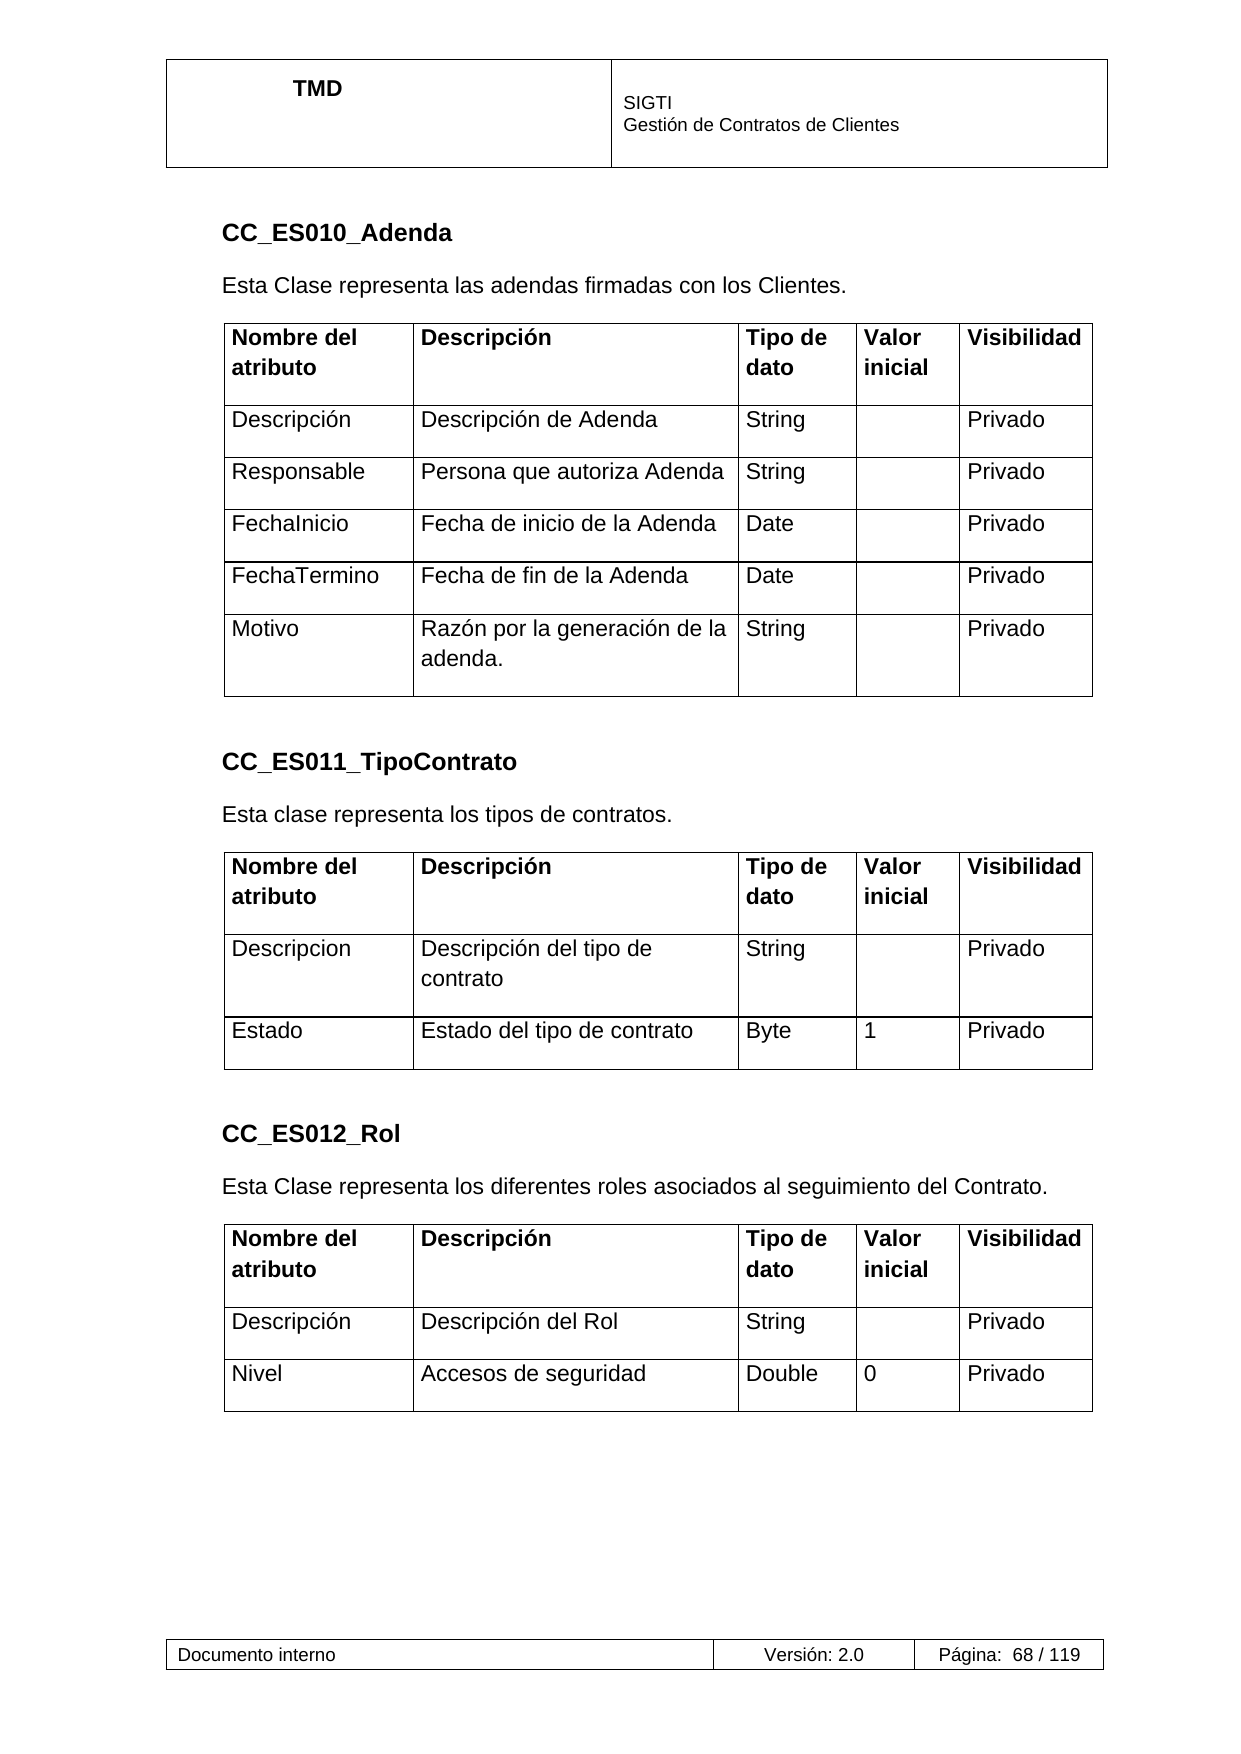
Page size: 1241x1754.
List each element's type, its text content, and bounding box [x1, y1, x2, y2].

table_header Visibilidad [960, 324, 1092, 405]
table_cell Nivel [225, 1360, 413, 1411]
list Esta clase representa los tipos de contratos. [222, 801, 1092, 827]
table_cell Privado [960, 1308, 1092, 1359]
table_cell Privado [960, 510, 1092, 561]
table_cell Descripción de Adenda [414, 406, 738, 457]
table_cell Motivo [225, 615, 413, 696]
table_header Descripción [414, 1225, 738, 1307]
table_header Nombre del atributo [225, 853, 413, 934]
table_cell [857, 563, 959, 613]
table_cell Privado [960, 615, 1092, 696]
table_cell Descripción del Rol [414, 1308, 738, 1359]
table_cell [857, 1308, 959, 1359]
table_cell Privado [960, 1018, 1092, 1068]
list CC_ES012_Rol [222, 1119, 1092, 1148]
table_cell Privado [960, 1360, 1092, 1411]
table_cell String [739, 458, 856, 509]
table_header Tipo de dato [739, 324, 856, 405]
table_header Nombre del atributo [225, 1225, 413, 1307]
table_cell Estado [225, 1018, 413, 1068]
table_cell Descripción [225, 406, 413, 457]
table_cell String [739, 935, 856, 1016]
table_header Visibilidad [960, 853, 1092, 934]
table_cell Accesos de seguridad [414, 1360, 738, 1411]
table_cell Privado [960, 458, 1092, 509]
table_header Valor inicial [857, 324, 959, 405]
table_header Nombre del atributo [225, 324, 413, 405]
list Esta Clase representa las adendas firmadas con los Clientes. [222, 272, 1092, 298]
list Esta Clase representa los diferentes roles asociados al seguimiento del Contrato. [222, 1173, 1092, 1200]
table_cell Fecha de fin de la Adenda [414, 563, 738, 613]
table_cell 1 [857, 1018, 959, 1068]
table_cell Fecha de inicio de la Adenda [414, 510, 738, 561]
table_header Visibilidad [960, 1225, 1092, 1307]
table_cell String [739, 406, 856, 457]
table_cell [857, 510, 959, 561]
list CC_ES011_TipoContrato [222, 747, 1092, 776]
table_header Valor inicial [857, 1225, 959, 1307]
table_header Tipo de dato [739, 1225, 856, 1307]
table_cell Estado del tipo de contrato [414, 1018, 738, 1068]
table_cell Privado [960, 406, 1092, 457]
table_cell Descripción del tipo de contrato [414, 935, 738, 1016]
table_cell Date [739, 563, 856, 613]
table_cell [857, 406, 959, 457]
table_header Descripción [414, 853, 738, 934]
table_cell [857, 615, 959, 696]
table_cell Date [739, 510, 856, 561]
table_cell [857, 935, 959, 1016]
table_cell [857, 458, 959, 509]
table_cell 0 [857, 1360, 959, 1411]
table_cell Responsable [225, 458, 413, 509]
table_cell Privado [960, 935, 1092, 1016]
table_header Valor inicial [857, 853, 959, 934]
list CC_ES010_Adenda [222, 218, 1092, 247]
table_cell Razón por la generación de la adenda. [414, 615, 738, 696]
table_cell FechaTermino [225, 563, 413, 613]
table_cell Privado [960, 563, 1092, 613]
table_cell String [739, 615, 856, 696]
table_cell FechaInicio [225, 510, 413, 561]
table_cell Double [739, 1360, 856, 1411]
table_cell Byte [739, 1018, 856, 1068]
table_cell Persona que autoriza Adenda [414, 458, 738, 509]
table_cell Descripción [225, 1308, 413, 1359]
table_cell Descripcion [225, 935, 413, 1016]
table_header Descripción [414, 324, 738, 405]
table_cell String [739, 1308, 856, 1359]
table_header Tipo de dato [739, 853, 856, 934]
